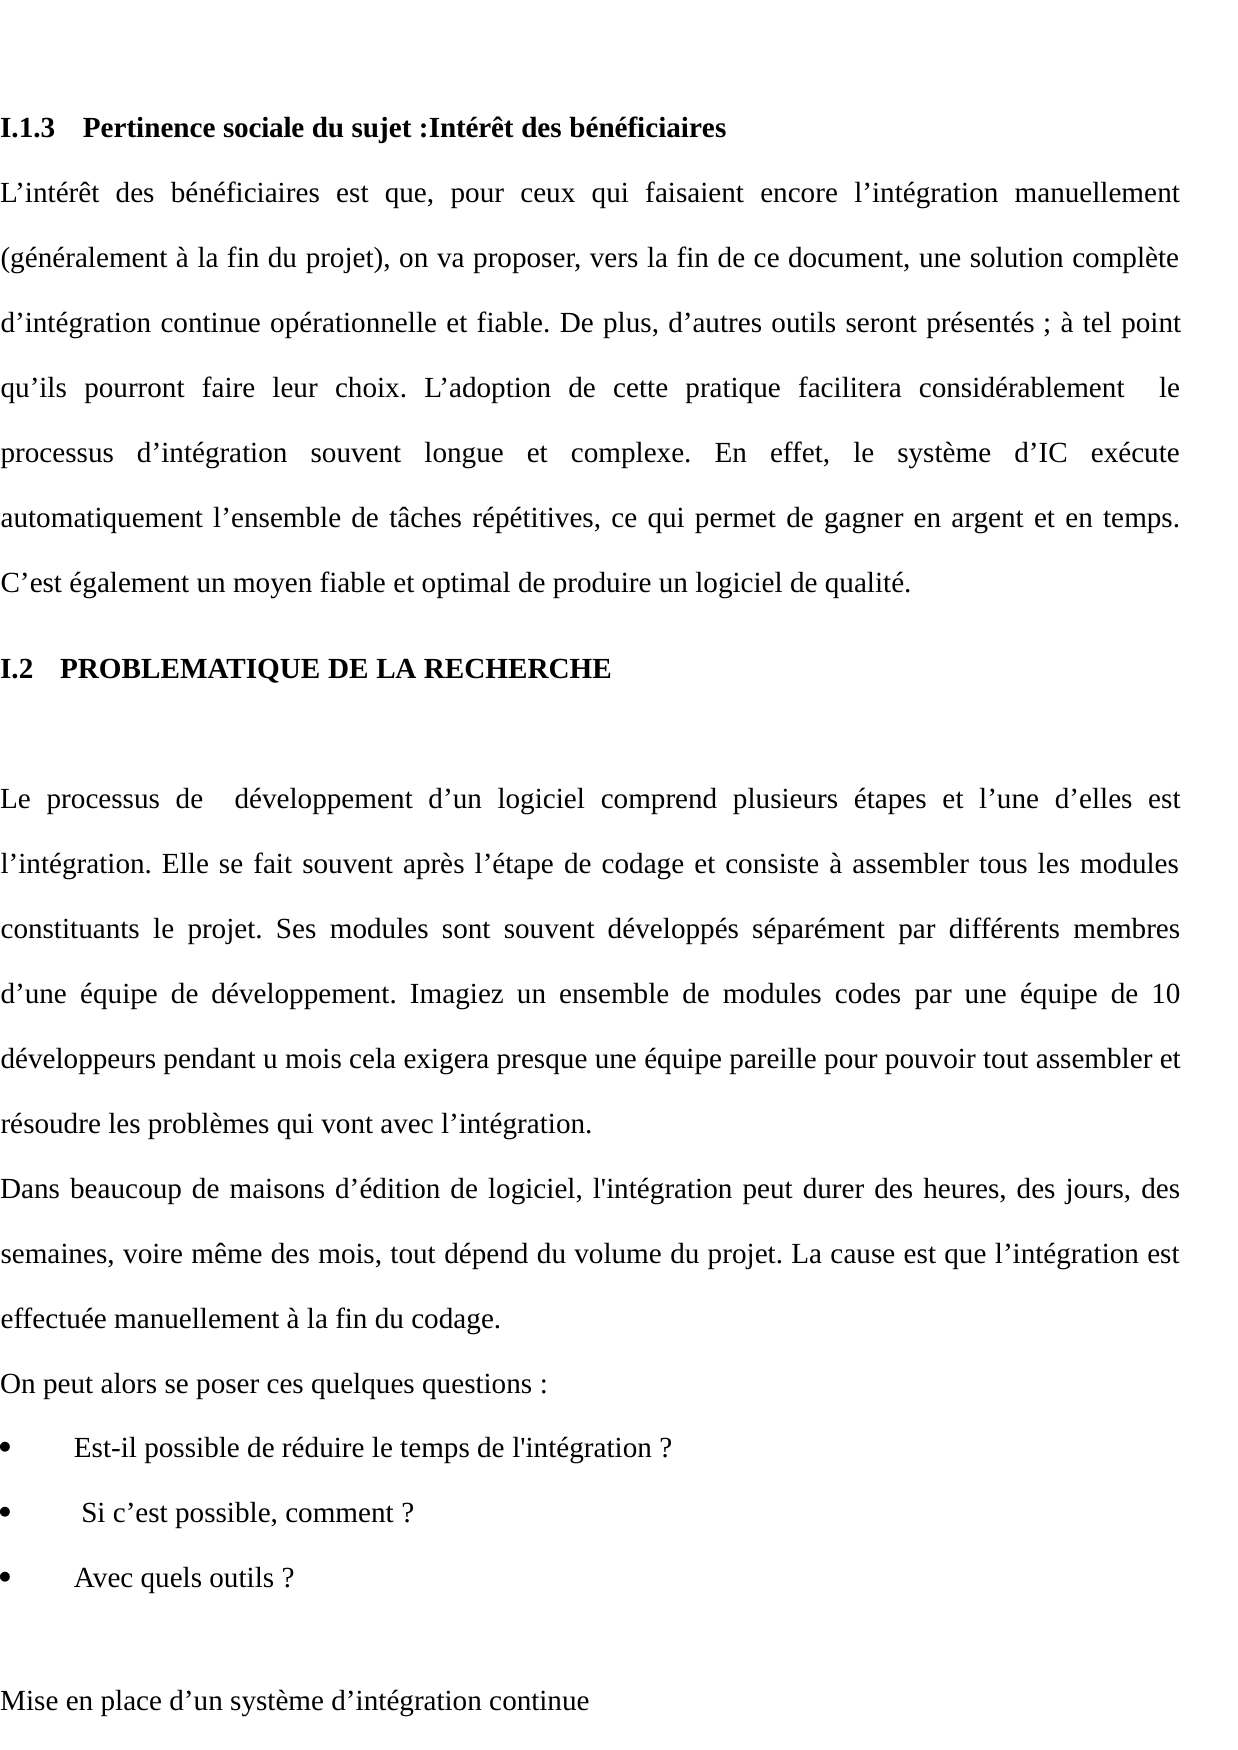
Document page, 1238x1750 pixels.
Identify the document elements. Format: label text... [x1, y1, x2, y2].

list Avec quels outils ? [0, 1545, 1181, 1610]
list Dans beaucoup de maisons d’édition de logiciel, l'intégration peut durer des heures, des jours, des semaines, voire même des mois, tout dépend du volume du projet. La cause est que l’intégration est effectuée manuellement à la fin du codage. [0, 1155, 1181, 1350]
text L’intérêt des bénéficiaires est que, pour ceux qui faisaient encore l’intégration manuellement (généralement à la fin du projet), on va proposer, vers la fin de ce document, une solution complète d’intégration continue opérationnelle et fiable. De plus, d’autres outils seront présentés ; à tel point qu’ils pourront faire leur choix. L’adoption de cette pratique facilitera considérablement le processus d’intégration souvent longue et complexe. En effet, le système d’IC exécute automatiquement l’ensemble de tâches répétitives, ce qui permet de gagner en argent et en temps. C’est également un moyen fiable et optimal de produire un logiciel de qualité. [0, 159, 1181, 614]
subtitle PROBLEMATIQUE DE LA RECHERCHE [0, 635, 1181, 700]
list On peut alors se poser ces quelques questions : [0, 1350, 1181, 1415]
list Le processus de développement d’un logiciel comprend plusieurs étapes et l’une d’elles est l’intégration. Elle se fait souvent après l’étape de codage et consiste à assembler tous les modules constituants le projet. Ses modules sont souvent développés séparément par différents membres d’une équipe de développement. Imagiez un ensemble de modules codes par une équipe de 10 développeurs pendant u mois cela exigera presque une équipe pareille pour pouvoir tout assembler et résoudre les problèmes qui vont avec l’intégration. [0, 765, 1181, 1155]
subtitle Pertinence sociale du sujet :Intérêt des bénéficiaires [0, 94, 1181, 159]
list Est-il possible de réduire le temps de l'intégration ? [0, 1415, 1181, 1480]
list Si c’est possible, comment ? [0, 1480, 1181, 1545]
